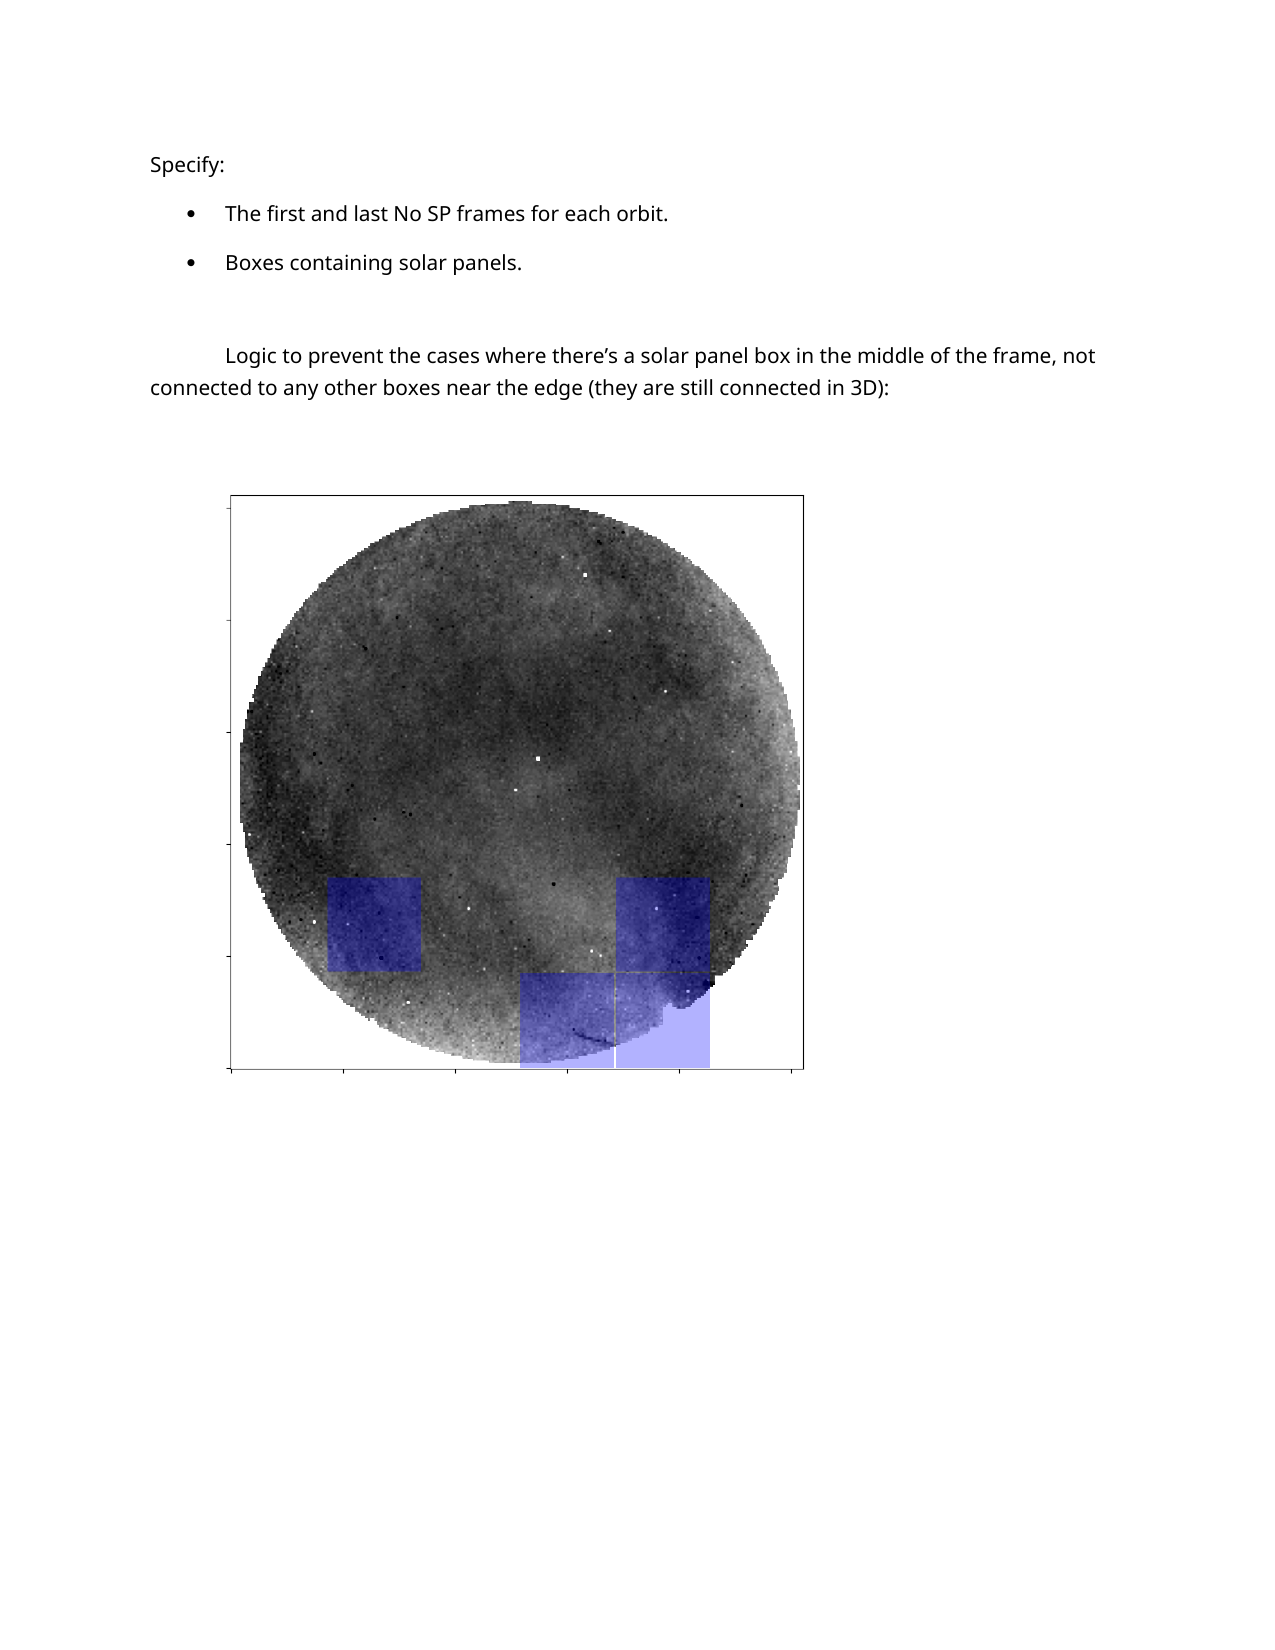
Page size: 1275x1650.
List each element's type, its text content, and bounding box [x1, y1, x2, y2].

list Boxes containing solar panels. [187, 248, 1125, 277]
list The first and last No SP frames for each orbit. [187, 199, 1125, 228]
text Specify: [150, 150, 1125, 178]
text Logic to prevent the cases where there’s a solar panel box in the middle of the frame, not connected to any other boxes near the edge (they are still connected in 3D): [150, 342, 1125, 432]
picture [225, 491, 809, 1075]
